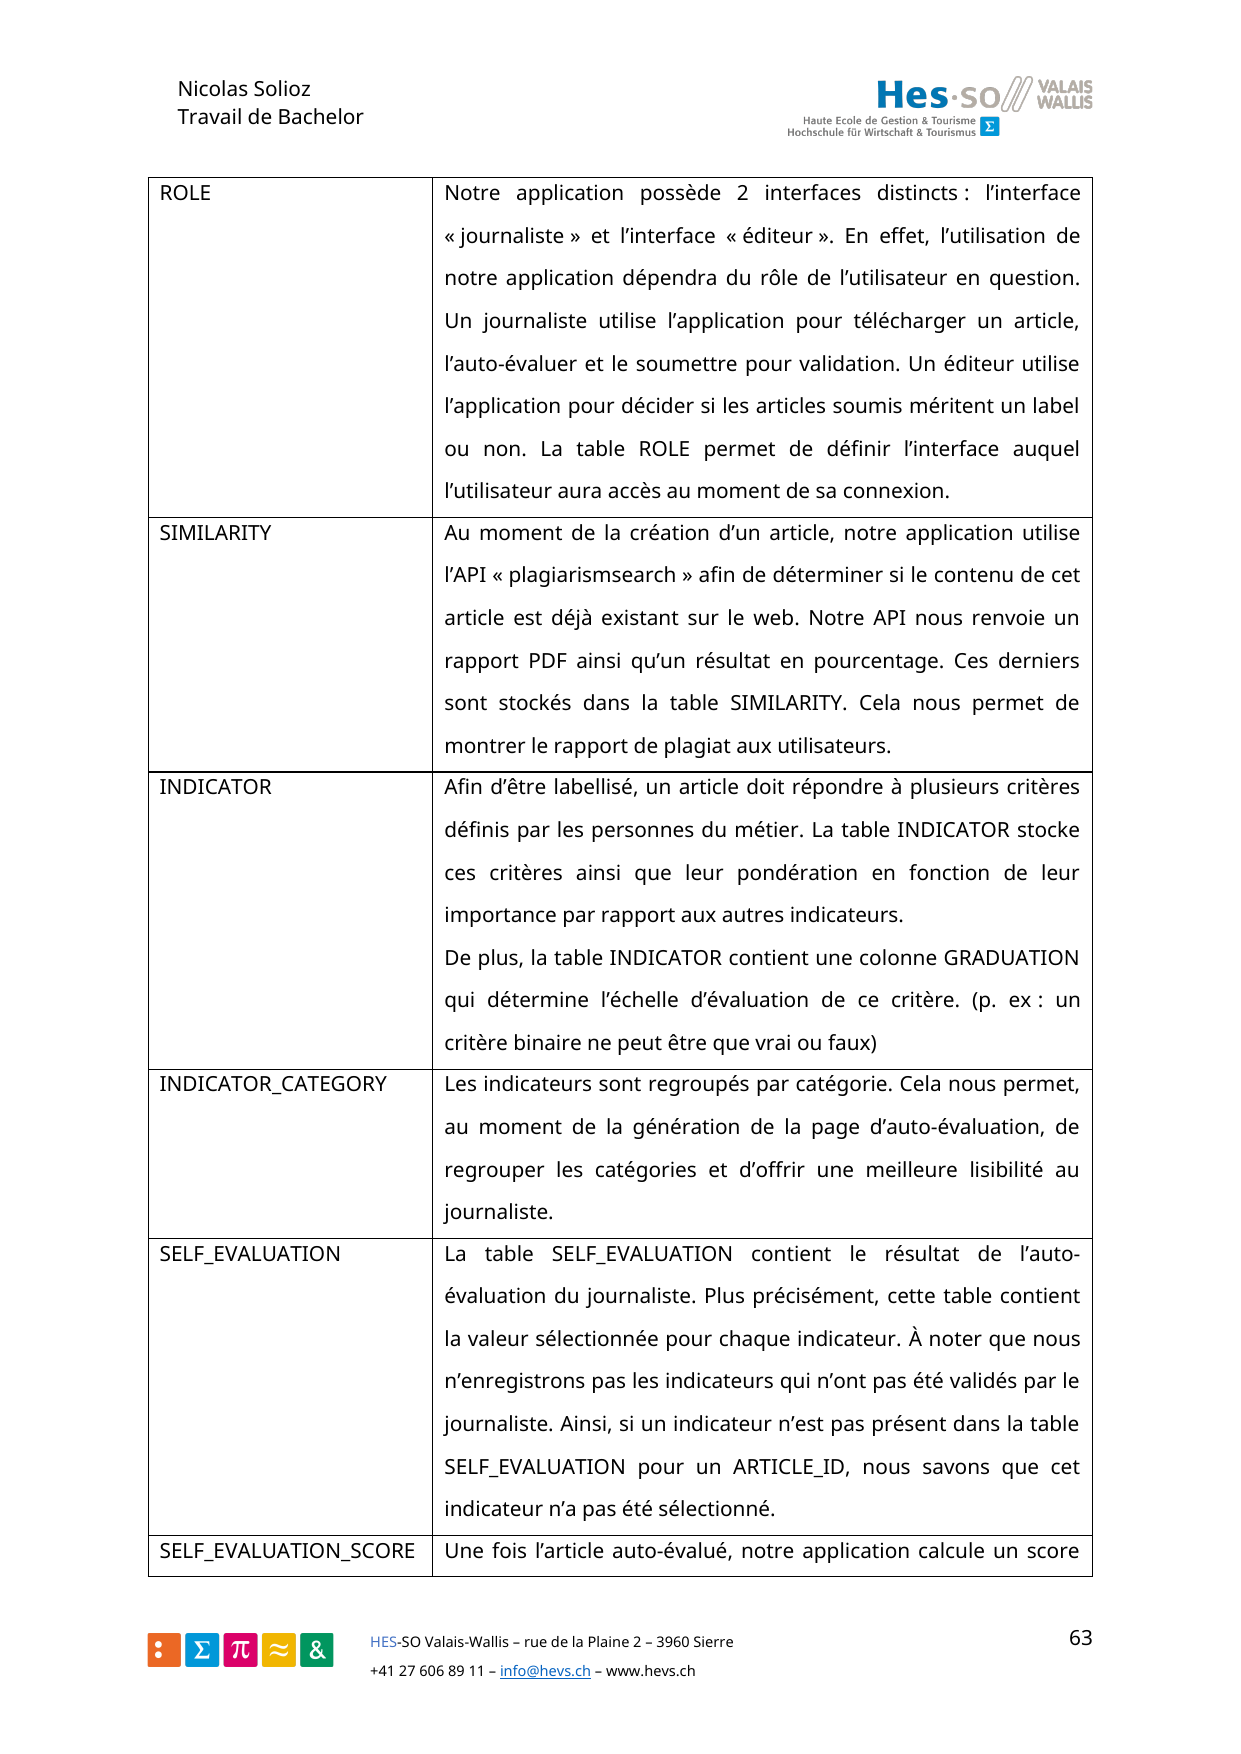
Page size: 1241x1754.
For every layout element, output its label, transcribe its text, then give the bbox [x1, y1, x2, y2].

picture [147, 1633, 185, 1667]
table_cell Notre application possède 2 interfaces distincts : l’interface « journaliste » et l’interface « éditeur ». En effet, l’utilisation de notre application dépendra du rôle de l’utilisateur en question. Un journaliste utilise l’application pour télécharger un article, l’auto-évaluer et le soumettre pour validation. Un éditeur utilise l’application pour décider si les articles soumis méritent un label ou non. La table ROLE permet de définir l’interface auquel l’utilisateur aura accès au moment de sa connexion. [433, 178, 1092, 517]
table_cell SIMILARITY [149, 518, 432, 771]
table_cell ROLE [149, 178, 432, 517]
table_cell La table SELF_EVALUATION contient le résultat de l’auto-évaluation du journaliste. Plus précisément, cette table contient la valeur sélectionnée pour chaque indicateur. À noter que nous n’enregistrons pas les indicateurs qui n’ont pas été validés par le journaliste. Ainsi, si un indicateur n’est pas présent dans la table SELF_EVALUATION pour un ARTICLE_ID, nous savons que cet indicateur n’a pas été sélectionné. [433, 1239, 1092, 1535]
table_cell Au moment de la création d’un article, notre application utilise l’API « plagiarismsearch » afin de déterminer si le contenu de cet article est déjà existant sur le web. Notre API nous renvoie un rapport PDF ainsi qu’un résultat en pourcentage. Ces derniers sont stockés dans la table SIMILARITY. Cela nous permet de montrer le rapport de plagiat aux utilisateurs. [433, 518, 1092, 771]
picture [196, 1642, 202, 1652]
table_cell Les indicateurs sont regroupés par catégorie. Cela nous permet, au moment de la génération de la page d’auto-évaluation, de regrouper les catégories et d’offrir une meilleure lisibilité au journaliste. [433, 1070, 1092, 1238]
picture [219, 1633, 334, 1667]
picture [788, 76, 1093, 136]
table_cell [149, 1536, 432, 1576]
table_cell SELF_EVALUATION [149, 1239, 432, 1535]
table_cell INDICATOR [149, 773, 432, 1068]
table_cell INDICATOR_CATEGORY [149, 1070, 432, 1238]
table_cell Afin d’être labellisé, un article doit répondre à plusieurs critères définis par les personnes du métier. La table INDICATOR stocke ces critères ainsi que leur pondération en fonction de leur importance par rapport aux autres indicateurs. De plus, la table INDICATOR contient une colonne GRADUATION qui détermine l’échelle d’évaluation de ce critère. (p. ex : un critère binaire ne peut être que vrai ou faux) [433, 773, 1092, 1068]
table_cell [433, 1536, 1092, 1576]
picture [196, 1654, 209, 1658]
